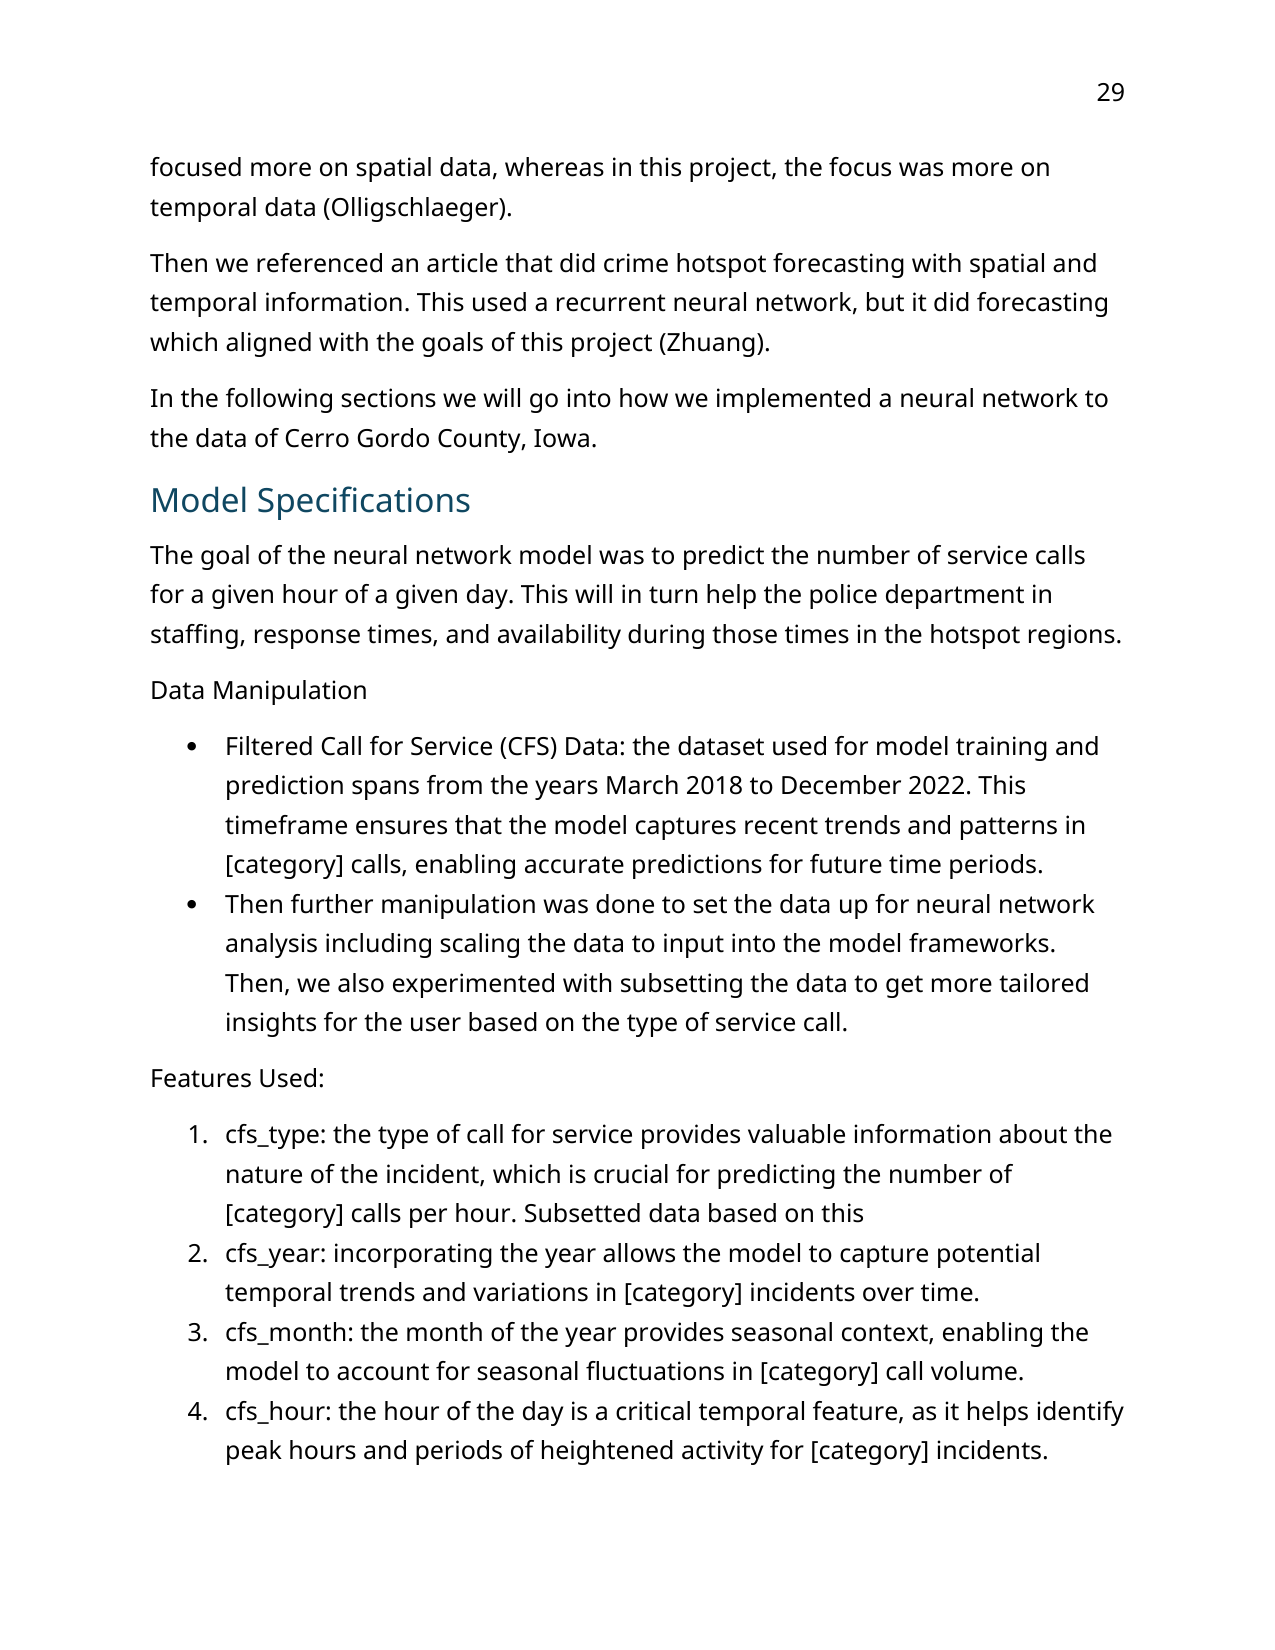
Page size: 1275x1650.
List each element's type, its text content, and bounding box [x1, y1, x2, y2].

text The goal of the neural network model was to predict the number of service calls for a given hour of a given day. This will in turn help the police department in staffing, response times, and availability during those times in the hotspot regions. [150, 537, 1125, 650]
text Then we referenced an article that did crime hotspot forecasting with spatial and temporal information. This used a recurrent neural network, but it did forecasting which aligned with the goals of this project (Zhuang). [150, 246, 1125, 359]
text Data Manipulation [150, 672, 1125, 706]
list cfs_hour: the hour of the day is a critical temporal feature, as it helps identify peak hours and periods of heightened activity for [category] incidents. [187, 1393, 1125, 1467]
text Features Used: [150, 1061, 1125, 1095]
text In the following sections we will go into how we implemented a neural network to the data of Cerro Gordo County, Iowa. [150, 381, 1125, 454]
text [150, 150, 1125, 223]
list Filtered Call for Service (CFS) Data: the dataset used for model training and prediction spans from the years March 2018 to December 2022. This timeframe ensures that the model captures recent trends and patterns in [category] calls, enabling accurate predictions for future time periods. [187, 728, 1125, 881]
subtitle Model Specifications [150, 476, 1125, 522]
list cfs_month: the month of the year provides seasonal context, enabling the model to account for seasonal fluctuations in [category] call volume. [187, 1314, 1125, 1388]
list Then further manipulation was done to set the data up for neural network analysis including scaling the data to input into the model frameworks. Then, we also experimented with subsetting the data to get more tailored insights for the user based on the type of service call. [187, 886, 1125, 1039]
list cfs_year: incorporating the year allows the model to capture potential temporal trends and variations in [category] incidents over time. [187, 1236, 1125, 1309]
list cfs_type: the type of call for service provides valuable information about the nature of the incident, which is crucial for predicting the number of [category] calls per hour. Subsetted data based on this [187, 1117, 1125, 1230]
